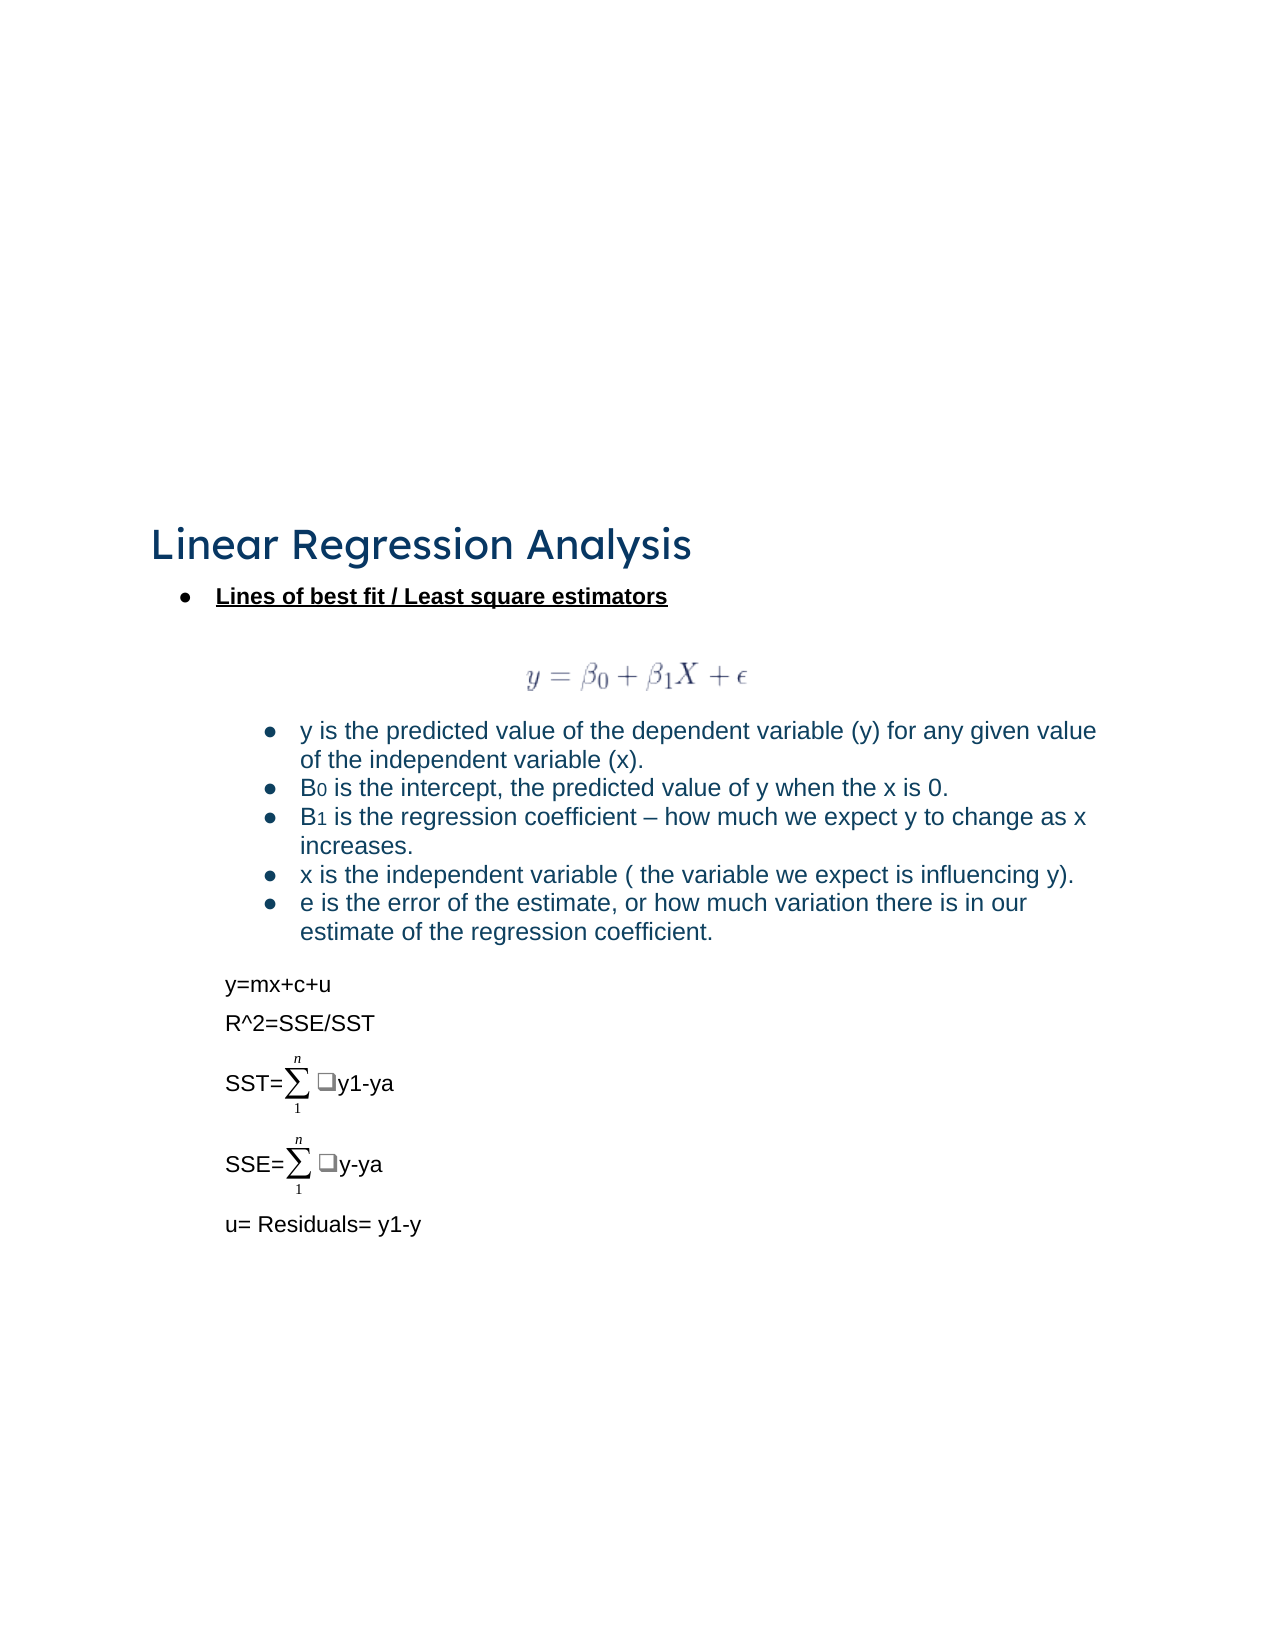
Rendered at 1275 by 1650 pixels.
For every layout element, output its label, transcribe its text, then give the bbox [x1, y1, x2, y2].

subtitle Linear Regression Analysis [150, 518, 1125, 570]
list x is the independent variable ( the variable we expect is influencing y). [262, 859, 1125, 888]
text R^2=SSE/SST [225, 1010, 1125, 1037]
list e is the error of the estimate, or how much variation there is in our estimate of the regression coefficient. [262, 888, 1125, 946]
list B0 is the intercept, the predicted value of y when the x is 0. [262, 773, 1125, 802]
list Lines of best fit / Least square estimators [178, 583, 1125, 609]
text y=mx+c+u [225, 971, 1125, 997]
text SSE=y-ya [225, 1130, 1125, 1197]
picture [526, 661, 749, 691]
list B1 is the regression coefficient – how much we expect y to change as x increases. [262, 802, 1125, 859]
text SST=y1-ya [225, 1050, 1125, 1117]
text u= Residuals= y1-y [150, 1211, 1125, 1237]
list y is the predicted value of the dependent variable (y) for any given value of the independent variable (x). [262, 716, 1125, 773]
